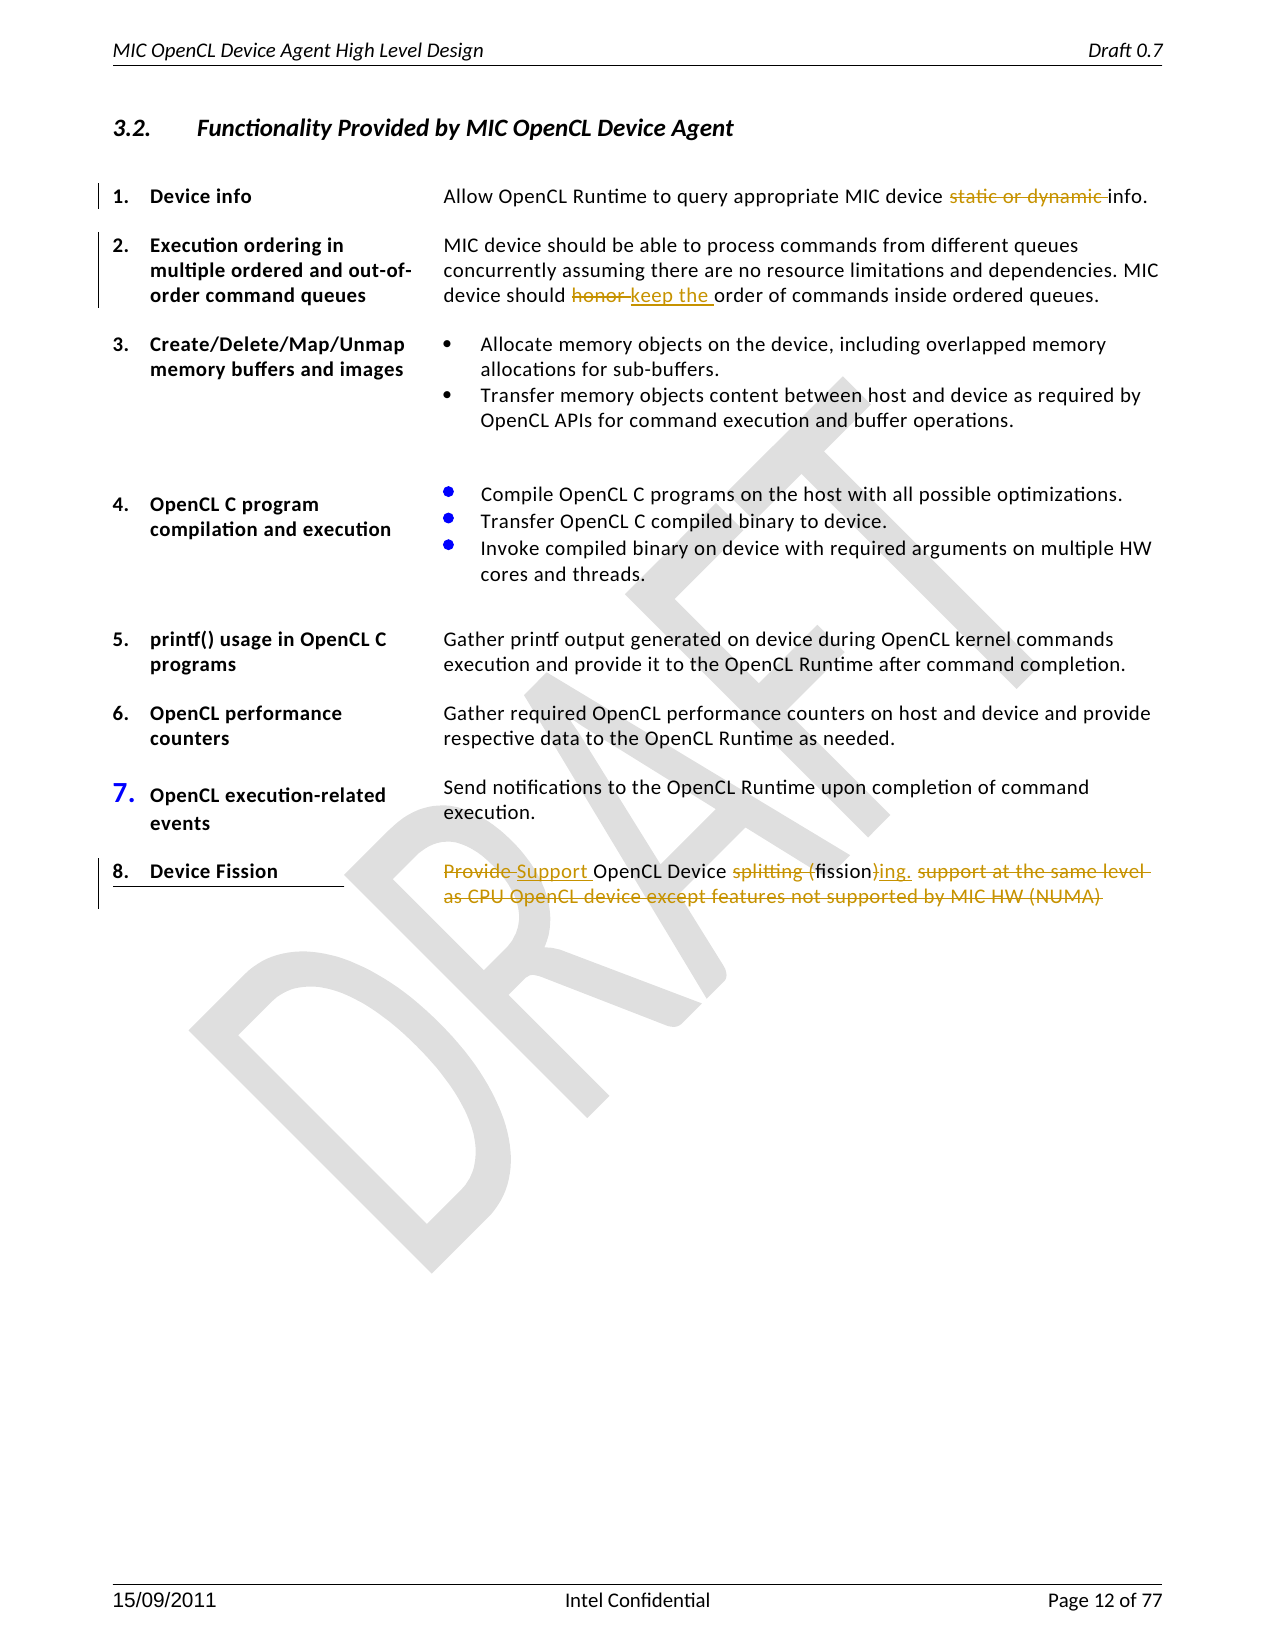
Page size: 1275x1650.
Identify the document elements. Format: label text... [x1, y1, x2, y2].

table_cell OpenCL execution-related events [101, 762, 431, 846]
table_cell Create/Delete/Map/Unmap memory buffers and images [101, 319, 431, 478]
table_cell Device Fission [101, 846, 431, 920]
table_cell printf() usage in OpenCL C programs [101, 614, 431, 688]
table_header Allow OpenCL Runtime to query appropriate MIC device info. [431, 171, 1173, 219]
table_cell OpenCL Device fission [431, 846, 1173, 920]
table_cell OpenCL performance counters [101, 688, 431, 762]
table_header Device info [101, 171, 431, 219]
table_cell OpenCL C program compilation and execution [101, 479, 431, 613]
table_cell MIC device should be able to process commands from different queues concurrently assuming there are no resource limitations and dependencies. MIC device should order of commands inside ordered queues. [431, 219, 1173, 319]
table_cell Allocate memory objects on the device, including overlapped memory allocations for sub-buffers. Transfer memory objects content between host and device as required by OpenCL APIs for command execution and buffer operations. [431, 319, 1173, 478]
table_cell Send notifications to the OpenCL Runtime upon completion of command execution. [431, 762, 1173, 846]
subtitle Functionality Provided by MIC OpenCL Device Agent [112, 112, 1162, 143]
table_cell Gather required OpenCL performance counters on host and device and provide respective data to the OpenCL Runtime as needed. [431, 688, 1173, 762]
table_cell Compile OpenCL C programs on the host with all possible optimizations. Transfer OpenCL C compiled binary to device. Invoke compiled binary on device with required arguments on multiple HW cores and threads. [431, 479, 1173, 613]
table_cell Gather printf output generated on device during OpenCL kernel commands execution and provide it to the OpenCL Runtime after command completion. [431, 614, 1173, 688]
table_cell Execution ordering in multiple ordered and out-of-order command queues [101, 219, 431, 319]
